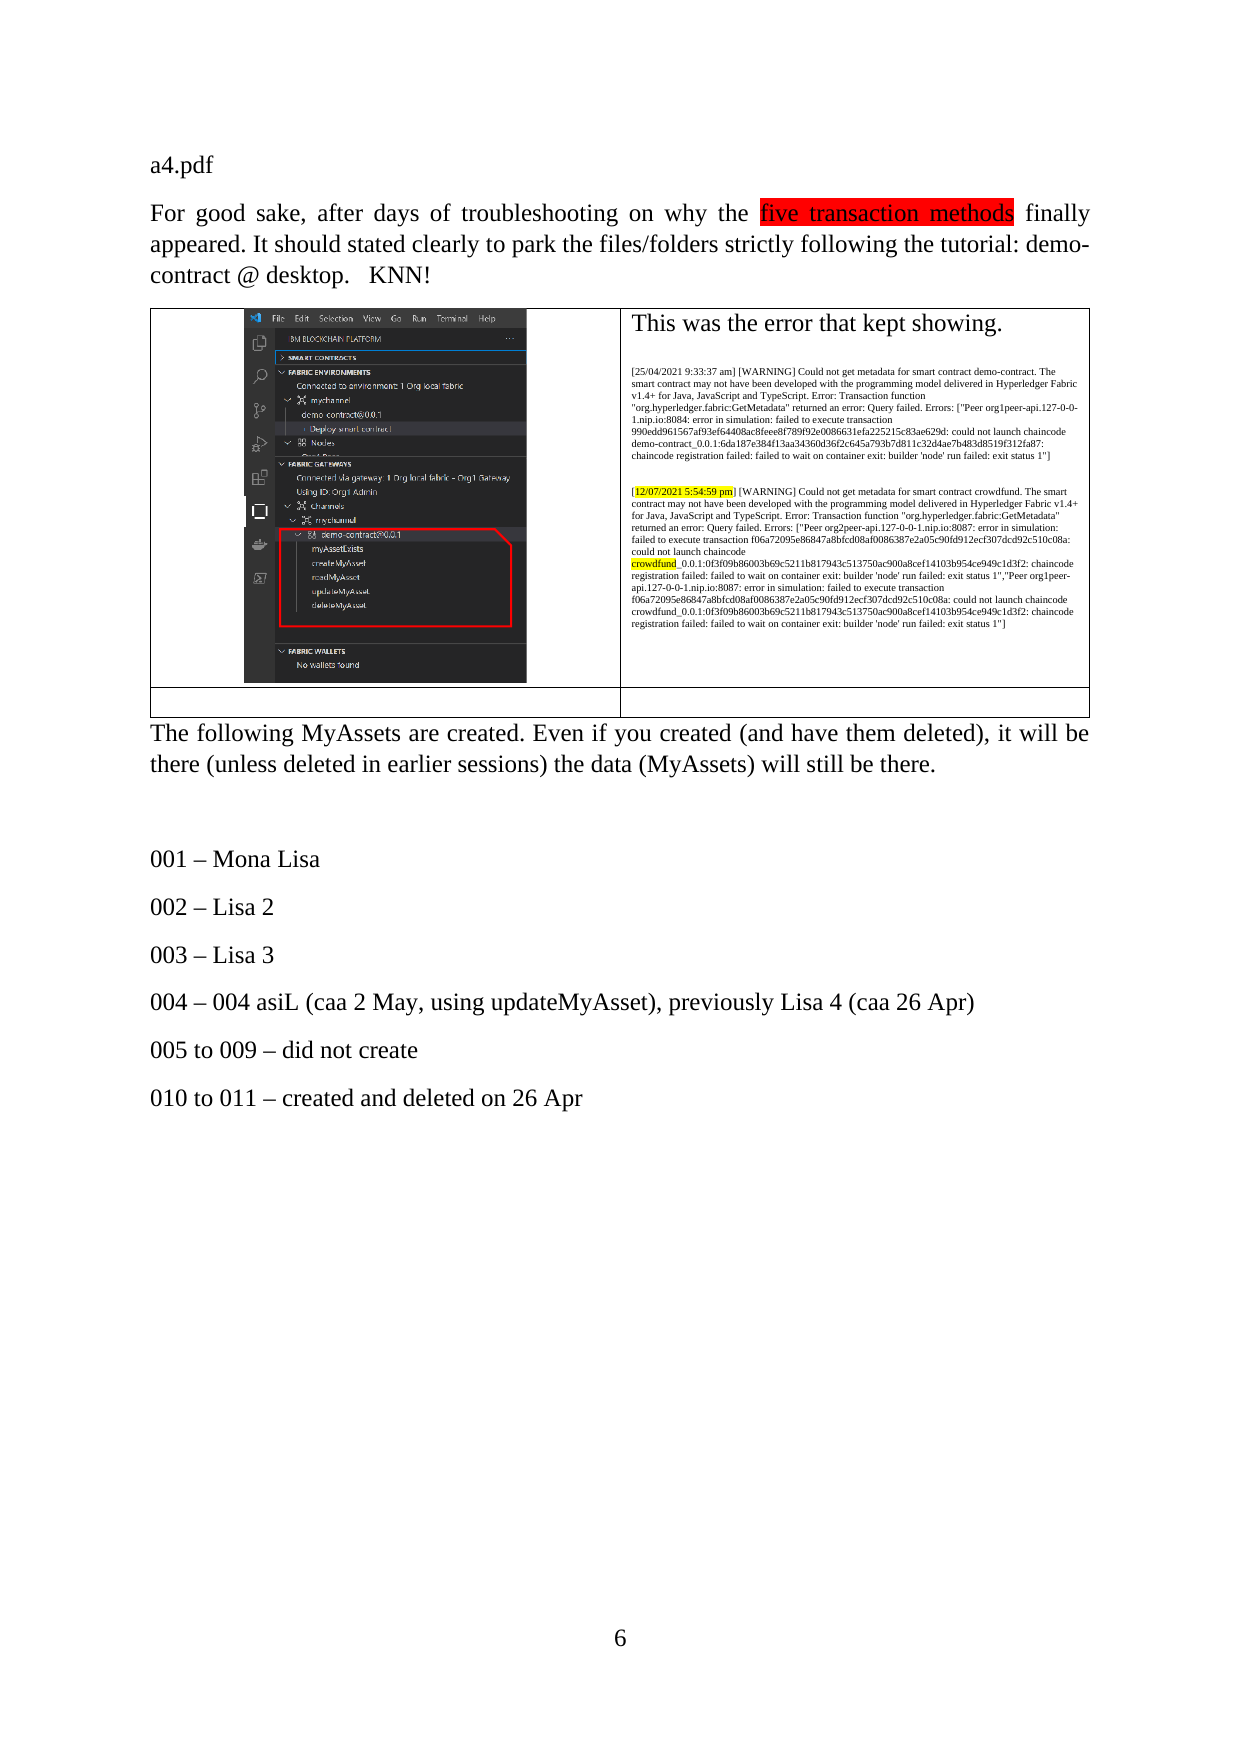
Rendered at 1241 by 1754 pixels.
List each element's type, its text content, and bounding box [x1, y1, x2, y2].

text 001 – Mona Lisa [150, 844, 1090, 873]
text For good sake, after days of troubleshooting on why the five transaction methods finally appeared. It should stated clearly to park the files/folders strictly following the tutorial: demo-contract @ desktop. KNN! [150, 198, 1090, 288]
table_header This was the error that kept showing. [25/04/2021 9:33:37 am] [WARNING] Could not get metadata for smart contract demo-contract. The smart contract may not have been developed with the programming model delivered in Hyperledger Fabric v1.4+ for Java, JavaScript and TypeScript. Error: Transaction function "org.hyperledger.fabric:GetMetadata" returned an error: Query failed. Errors: ["Peer org1peer-api.127-0-0-1.nip.io:8084: error in simulation: failed to execute transaction 990edd961567af93ef64408ac8feee8f789f92e0086631efa225215c83ae629d: could not launch chaincode demo-contract_0.0.1:6da187e384f13aa34360d36f2c645a793b7d811c32d4ae7b483d8519f312fa87: chaincode registration failed: failed to wait on container exit: builder 'node' run failed: exit status 1"] [12/07/2021 5:54:59 pm] [WARNING] Could not get metadata for smart contract crowdfund. The smart contract may not have been developed with the programming model delivered in Hyperledger Fabric v1.4+ for Java, JavaScript and TypeScript. Error: Transaction function "org.hyperledger.fabric:GetMetadata" returned an error: Query failed. Errors: ["Peer org2peer-api.127-0-0-1.nip.io:8087: error in simulation: failed to execute transaction f06a72095e86847a8bfcd08af0086387e2a05c90fd912ecf307dcd92c510c08a: could not launch chaincode crowdfund_0.0.1:0f3f09b86003b69c5211b817943c513750ac900a8cef14103b954ce949c1d3f2: chaincode registration failed: failed to wait on container exit: builder 'node' run failed: exit status 1","Peer org1peer-api.127-0-0-1.nip.io:8087: error in simulation: failed to execute transaction f06a72095e86847a8bfcd08af0086387e2a05c90fd912ecf307dcd92c510c08a: could not launch chaincode crowdfund_0.0.1:0f3f09b86003b69c5211b817943c513750ac900a8cef14103b954ce949c1d3f2: chaincode registration failed: failed to wait on container exit: builder 'node' run failed: exit status 1"] [621, 309, 1089, 687]
table_header [151, 309, 620, 687]
text 010 to 011 – created and deleted on 26 Apr [150, 1083, 1090, 1112]
text 002 – Lisa 2 [150, 892, 1090, 921]
text The following MyAssets are created. Even if you created (and have them deleted), it will be there (unless deleted in earlier sessions) the data (MyAssets) will still be there. [150, 718, 1090, 778]
text 005 to 009 – did not create [150, 1035, 1090, 1064]
text 004 – 004 asiL (caa 2 May, using updateMyAsset), previously Lisa 4 (caa 26 Apr) [150, 987, 1090, 1016]
picture [244, 308, 527, 683]
text a4.pdf [150, 150, 1090, 179]
table_cell [621, 688, 1089, 717]
text 003 – Lisa 3 [150, 940, 1090, 968]
table_cell [151, 688, 620, 717]
